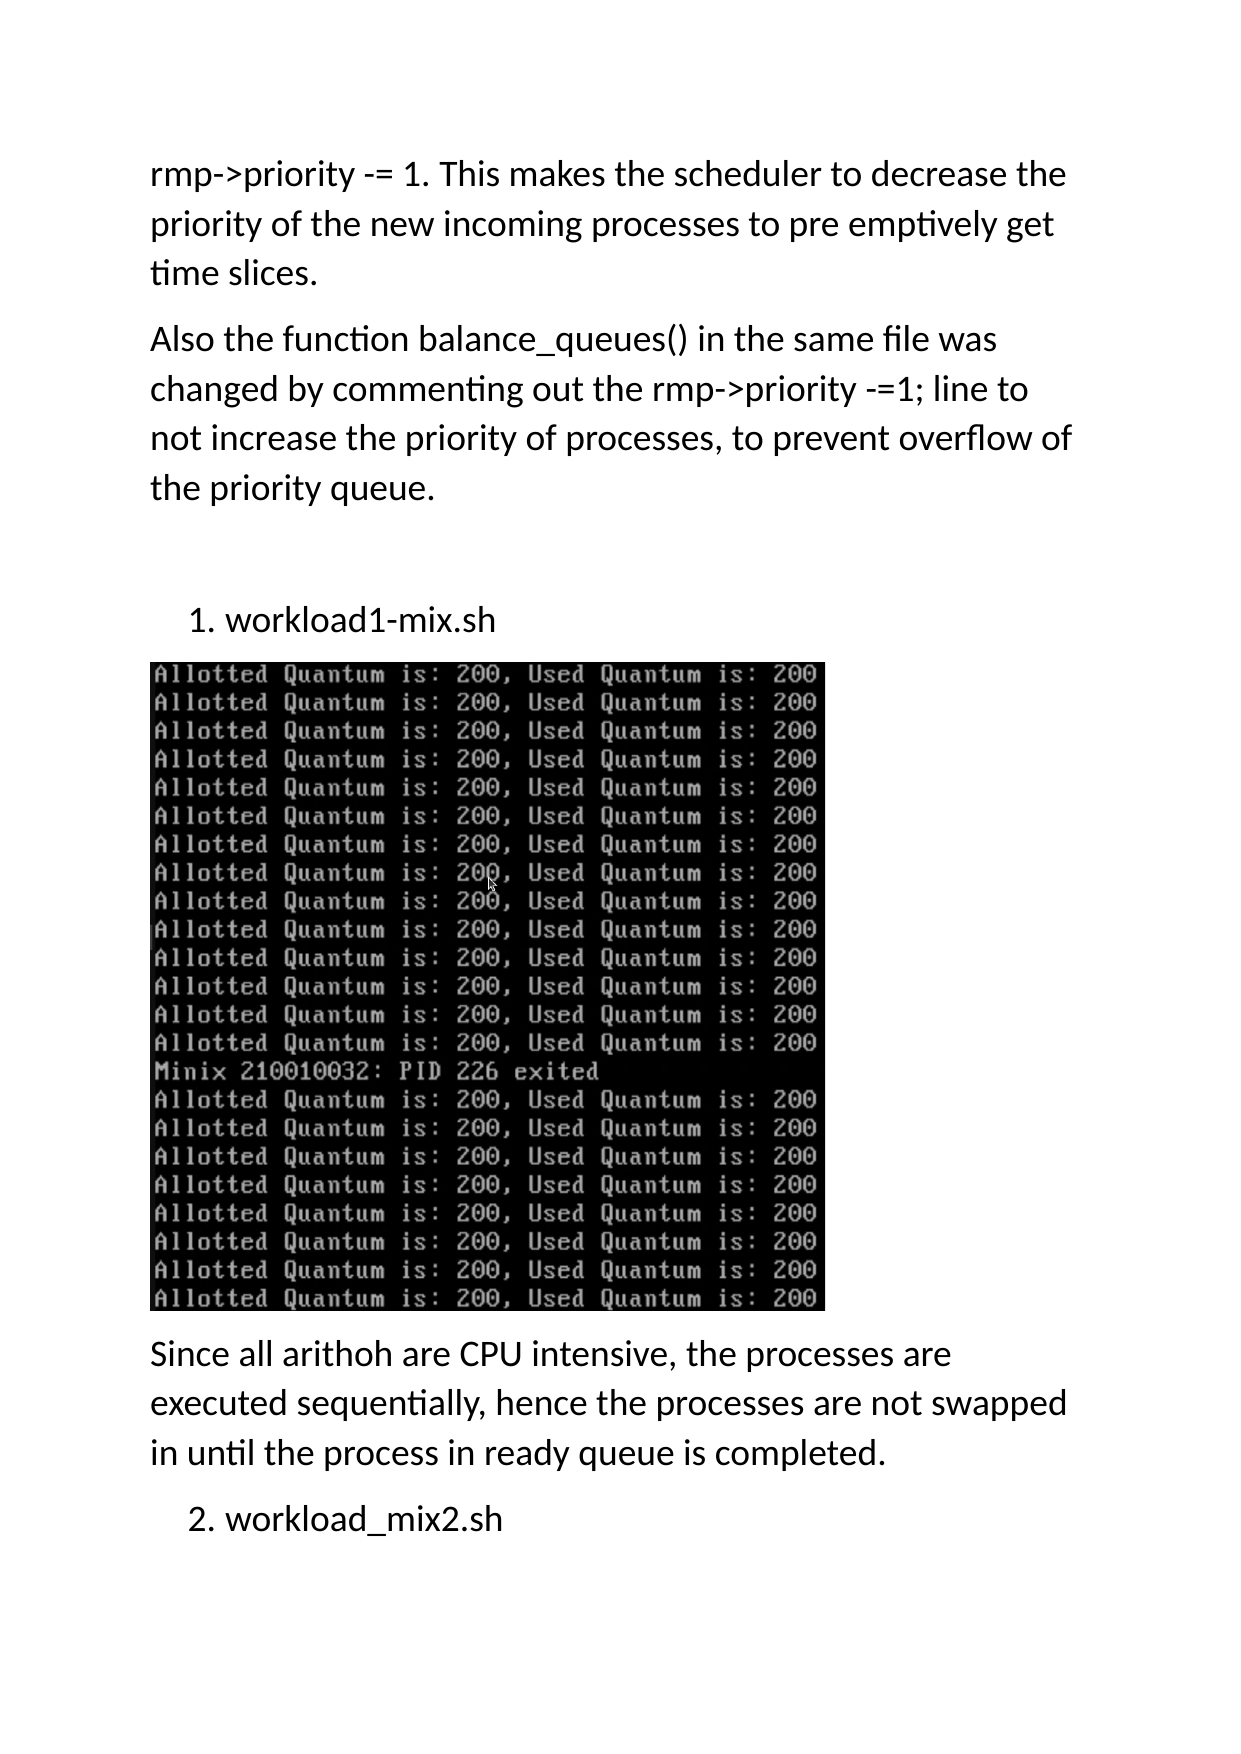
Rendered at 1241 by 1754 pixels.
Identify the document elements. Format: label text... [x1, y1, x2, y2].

picture [150, 662, 826, 1311]
list workload_mix2.sh [187, 1494, 1090, 1540]
list workload1-mix.sh [187, 596, 1090, 642]
text Also the function balance_queues() in the same file was changed by commenting out the rmp->priority -=1; line to not increase the priority of processes, to prevent overflow of the priority queue. [150, 315, 1090, 509]
text Since all arithoh are CPU intensive, the processes are executed sequentially, hence the processes are not swapped in until the process in ready queue is completed. [150, 1329, 1090, 1474]
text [150, 150, 1090, 295]
